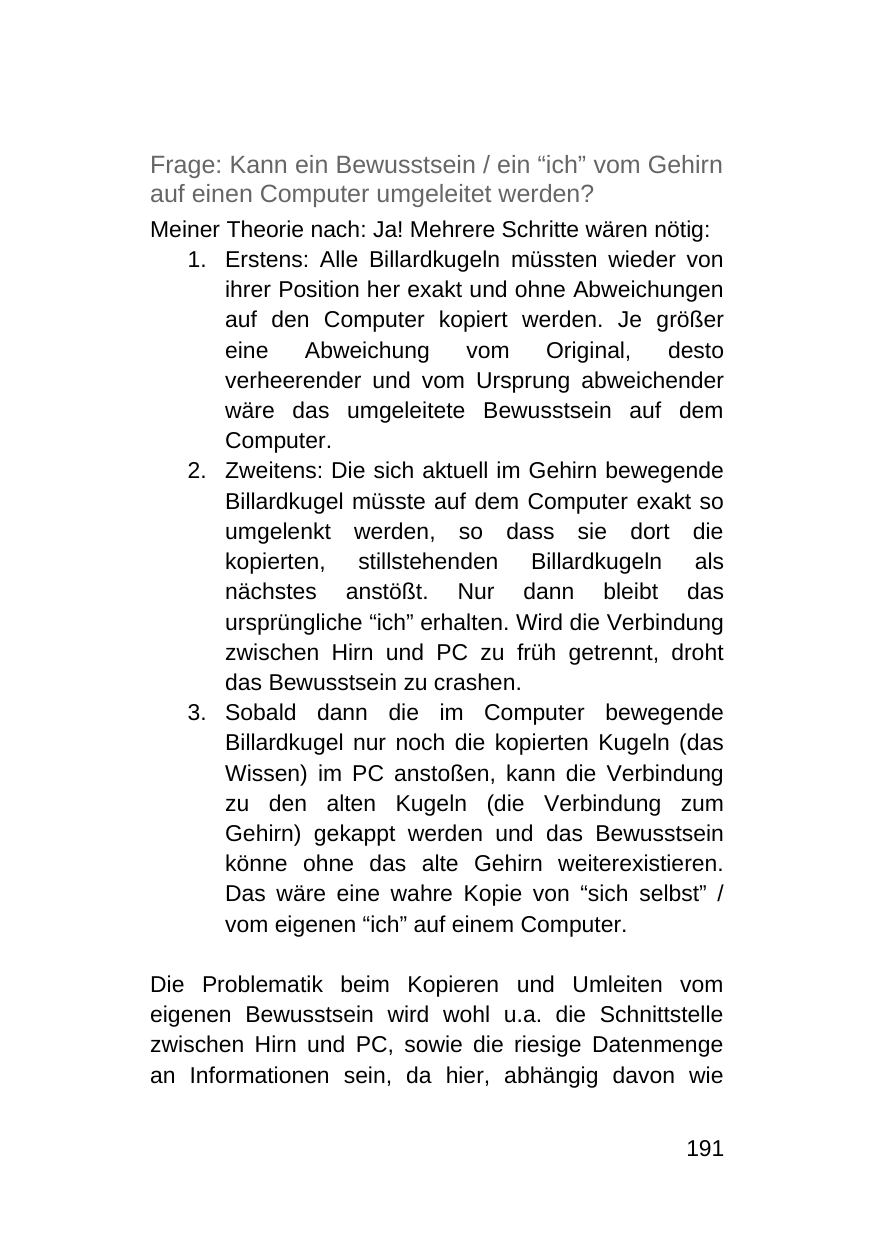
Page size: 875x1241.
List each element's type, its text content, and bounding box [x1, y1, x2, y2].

text Meiner Theorie nach: Ja! Mehrere Schritte wären nötig: [150, 216, 724, 242]
subtitle Frage: Kann ein Bewusstsein / ein “ich” vom Gehirn auf einen Computer umgeleitet werden? [150, 150, 724, 207]
list Erstens: Alle Billardkugeln müssten wieder von ihrer Position her exakt und ohne Abweichungen auf den Computer kopiert werden. Je größer eine Abweichung vom Original, desto verheerender und vom Ursprung abweichender wäre das umgeleitete Bewusstsein auf dem Computer. [187, 246, 724, 454]
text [150, 971, 724, 1088]
list Zweitens: Die sich aktuell im Gehirn bewegende Billardkugel müsste auf dem Computer exakt so umgelenkt werden, so dass sie dort die kopierten, stillstehenden Billardkugeln als nächstes anstößt. Nur dann bleibt das ursprüngliche “ich” erhalten. Wird die Verbindung zwischen Hirn und PC zu früh getrennt, droht das Bewusstsein zu crashen. [187, 457, 724, 695]
list Sobald dann die im Computer bewegende Billardkugel nur noch die kopierten Kugeln (das Wissen) im PC anstoßen, kann die Verbindung zu den alten Kugeln (die Verbindung zum Gehirn) gekappt werden und das Bewusstsein könne ohne das alte Gehirn weiterexistieren. Das wäre eine wahre Kopie von “sich selbst” / vom eigenen “ich” auf einem Computer. [187, 699, 724, 937]
